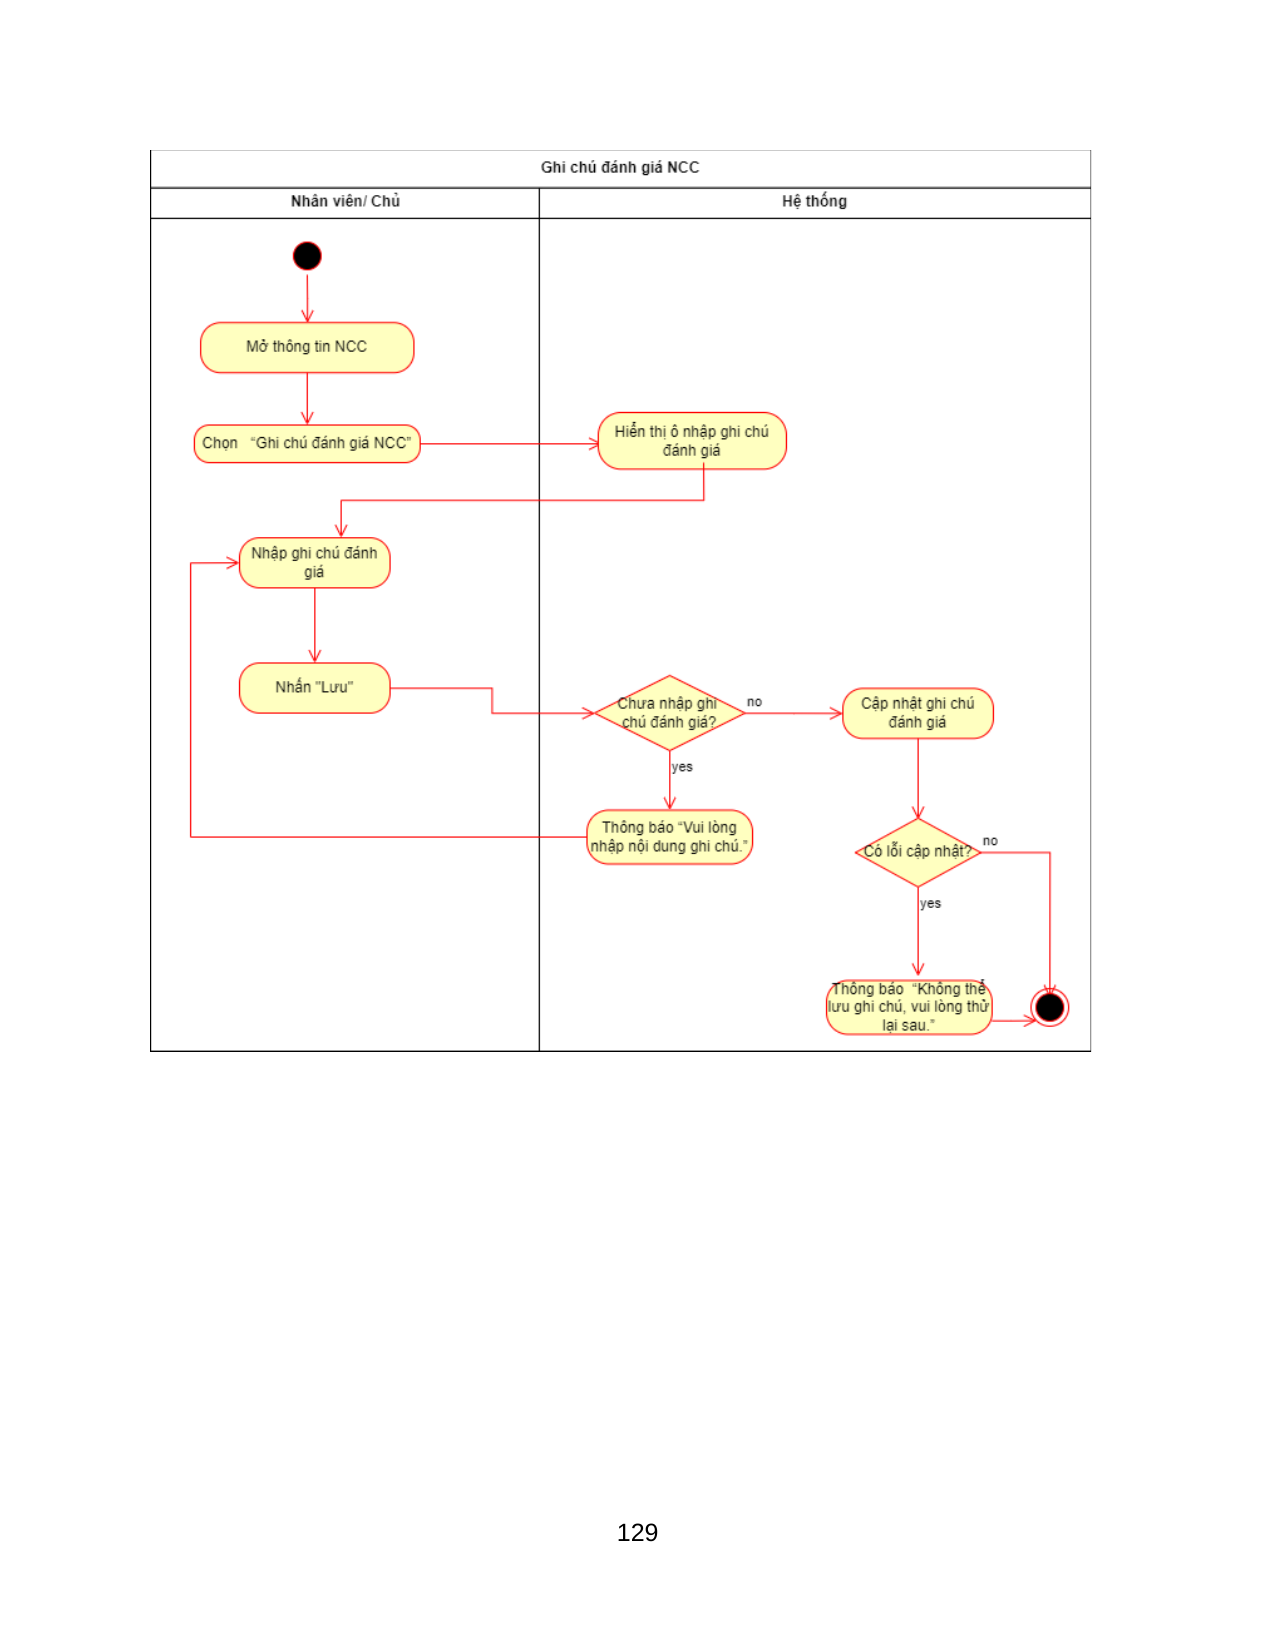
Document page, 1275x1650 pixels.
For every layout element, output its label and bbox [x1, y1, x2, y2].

picture [150, 150, 1092, 1052]
